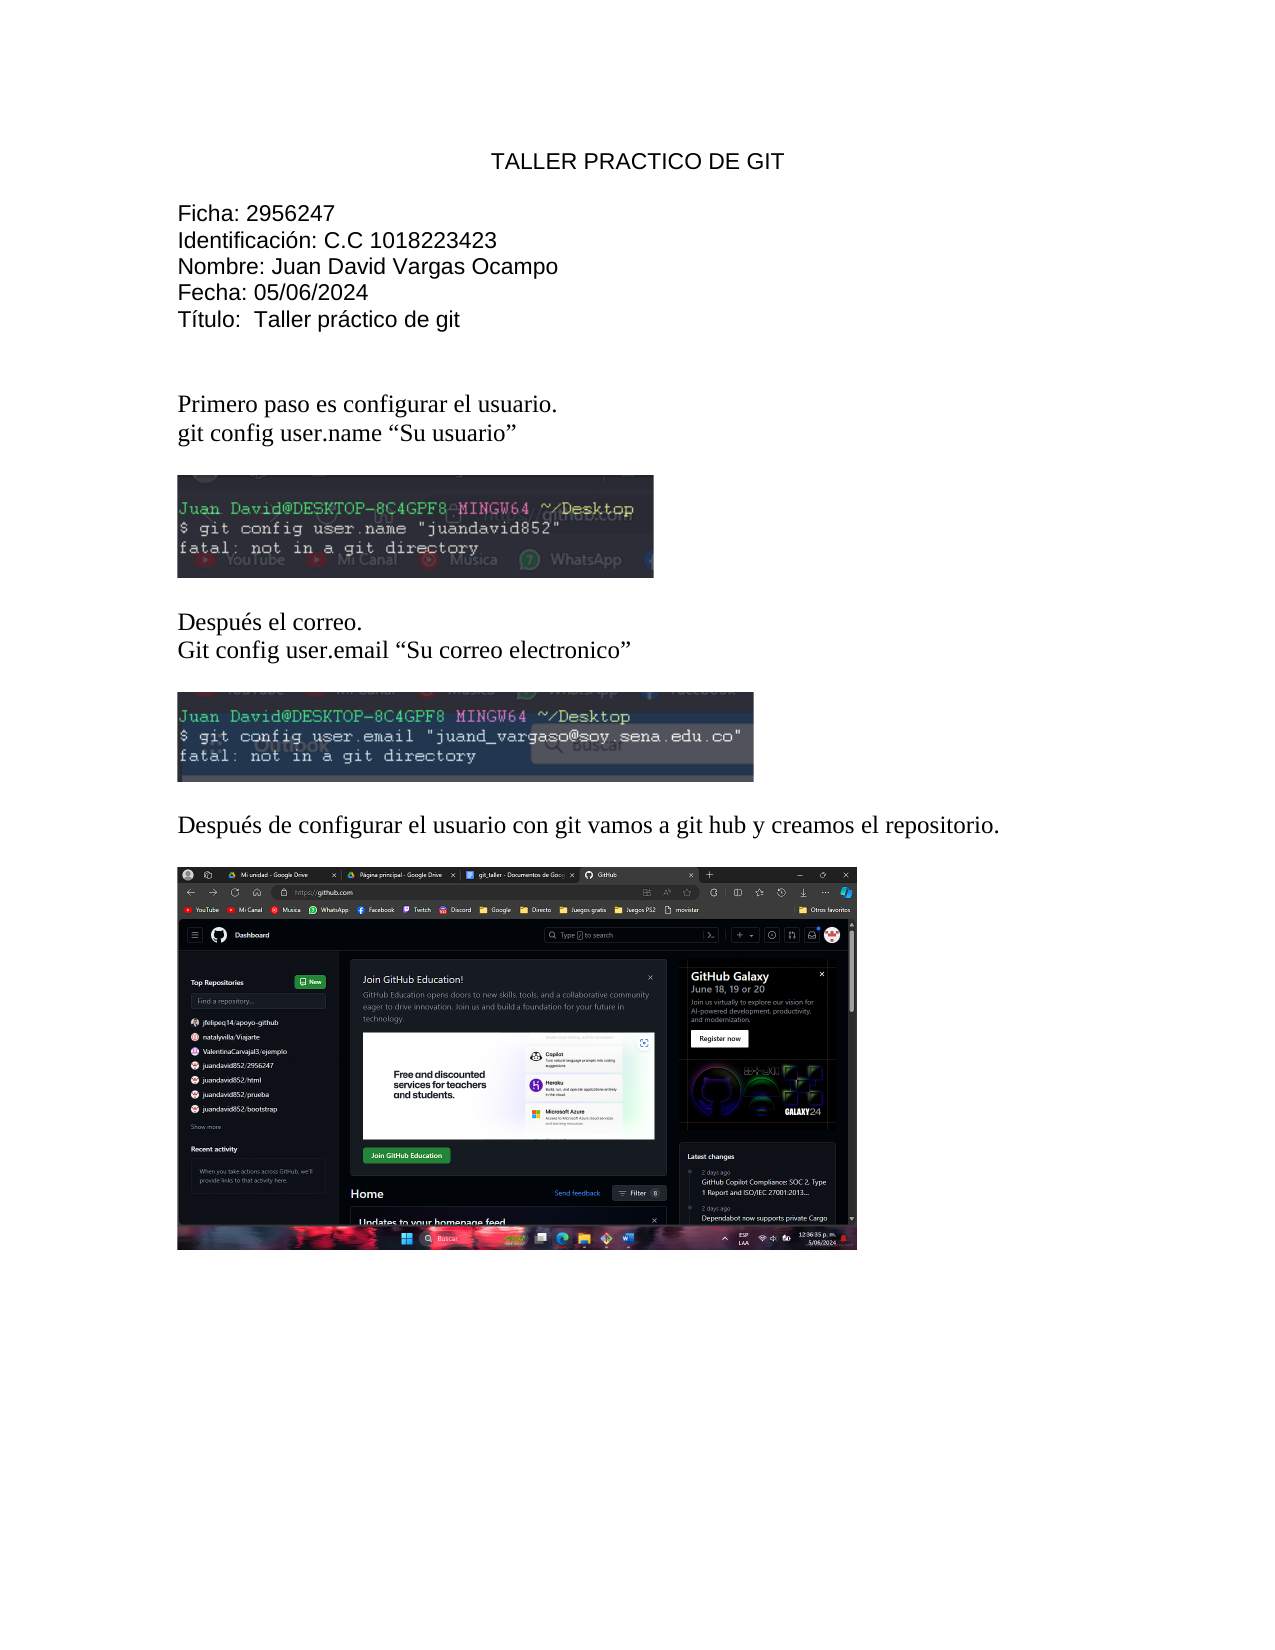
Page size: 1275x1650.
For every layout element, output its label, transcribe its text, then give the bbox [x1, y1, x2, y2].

picture [177, 475, 654, 578]
text Fecha: 05/06/2024 [177, 279, 1098, 306]
text Identificación: C.C 1018223423 [177, 227, 1098, 253]
text Nombre: Juan David Vargas Ocampo [177, 253, 1098, 279]
text TALLER PRACTICO DE GIT [177, 148, 1098, 174]
text Git config user.email “Su correo electronico” [177, 635, 1098, 664]
picture [177, 692, 754, 782]
text Después de configurar el usuario con git vamos a git hub y creamos el repositorio. [177, 810, 1098, 839]
text Primero paso es configurar el usuario. [177, 389, 1098, 418]
text Título: Taller práctico de git [177, 306, 1098, 332]
text Ficha: 2956247 [177, 200, 1098, 227]
picture [177, 867, 857, 1250]
text Después el correo. [177, 607, 1098, 635]
text git config user.name “Su usuario” [177, 418, 1098, 447]
